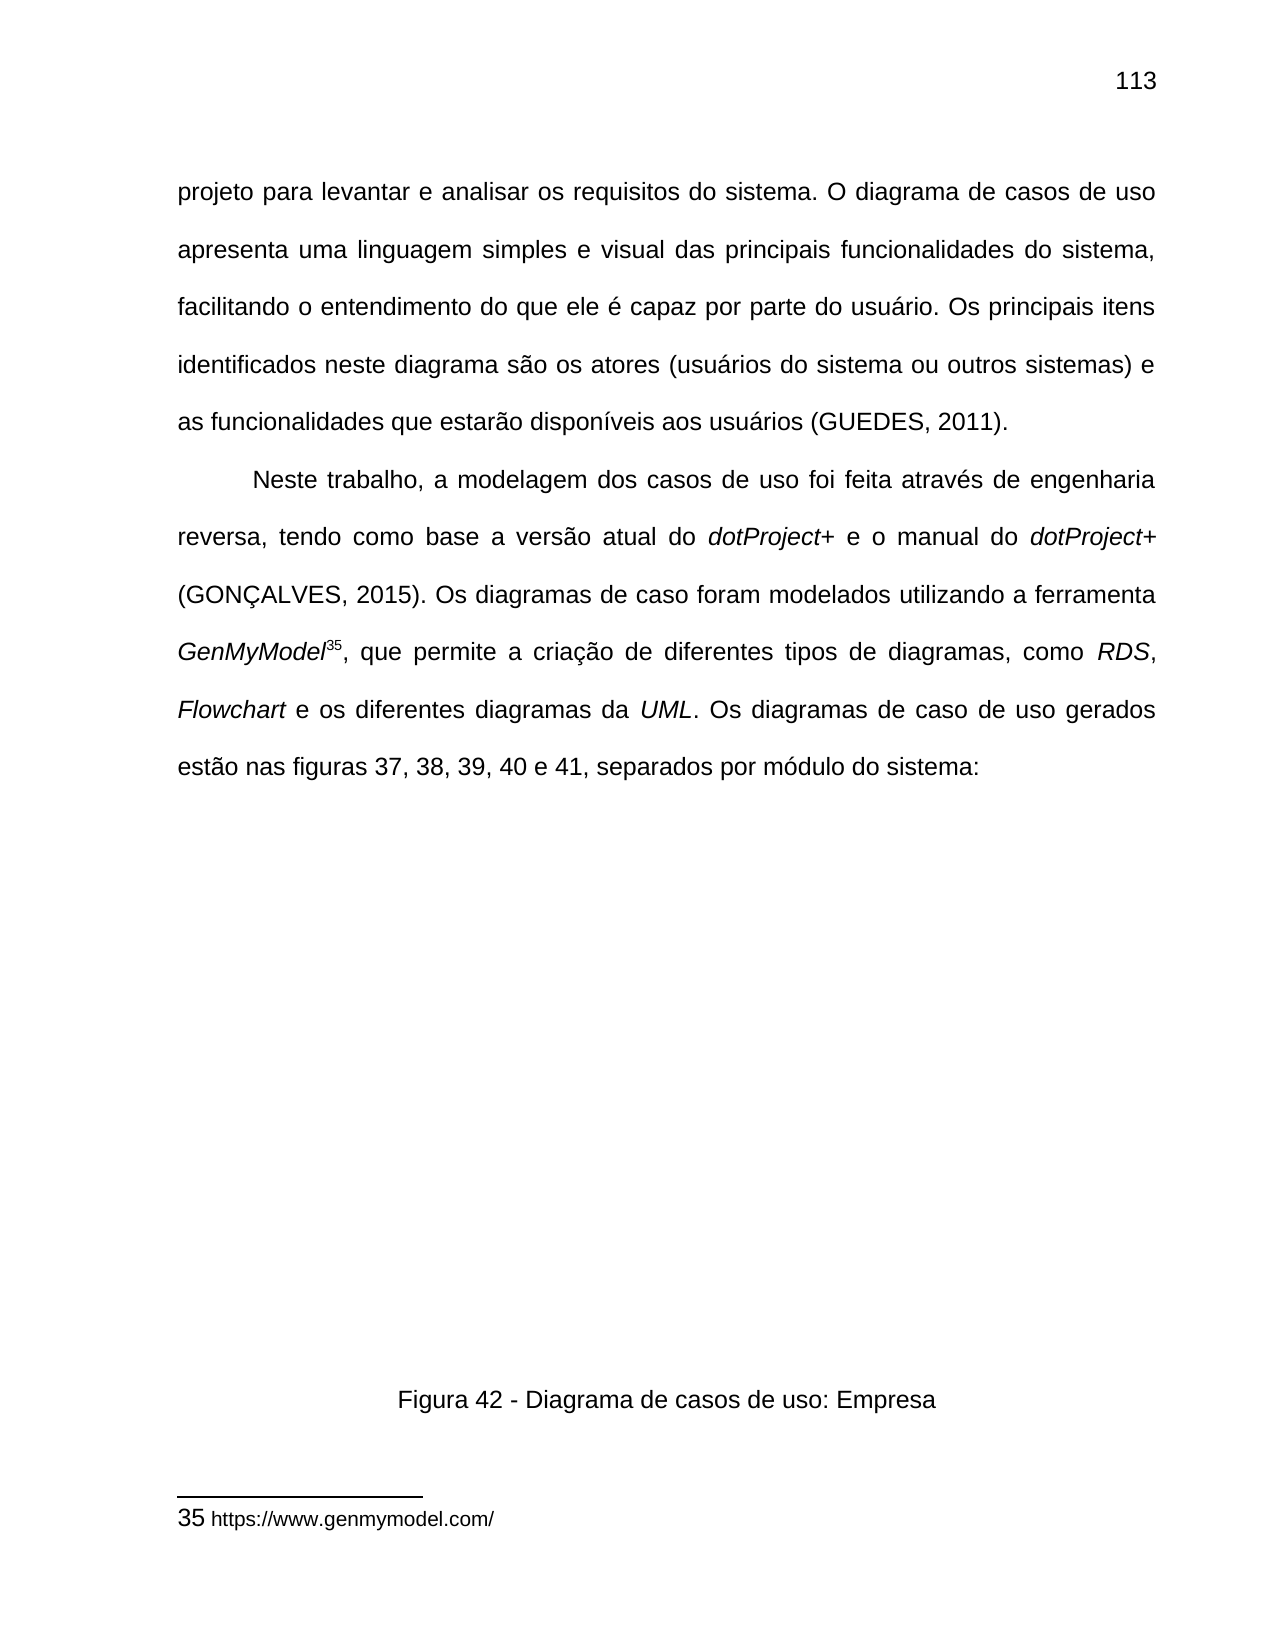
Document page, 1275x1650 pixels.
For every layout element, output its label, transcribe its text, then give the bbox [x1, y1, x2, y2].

text Neste trabalho, a modelagem dos casos de uso foi feita através de engenharia reversa, tendo como base a versão atual do dotProject+ e o manual do dotProject+ (GONÇALVES, 2015). Os diagramas de caso foram modelados utilizando a ferramenta GenMyModel, que permite a criação de diferentes tipos de diagramas, como RDS, Flowchart e os diferentes diagramas da UML. Os diagramas de caso de uso gerados estão nas figuras 37, 38, 39, 40 e 41, separados por módulo do sistema: [177, 465, 1157, 781]
text Figura 42 - Diagrama de casos de uso: Empresa [177, 1385, 1157, 1413]
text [177, 177, 1157, 436]
